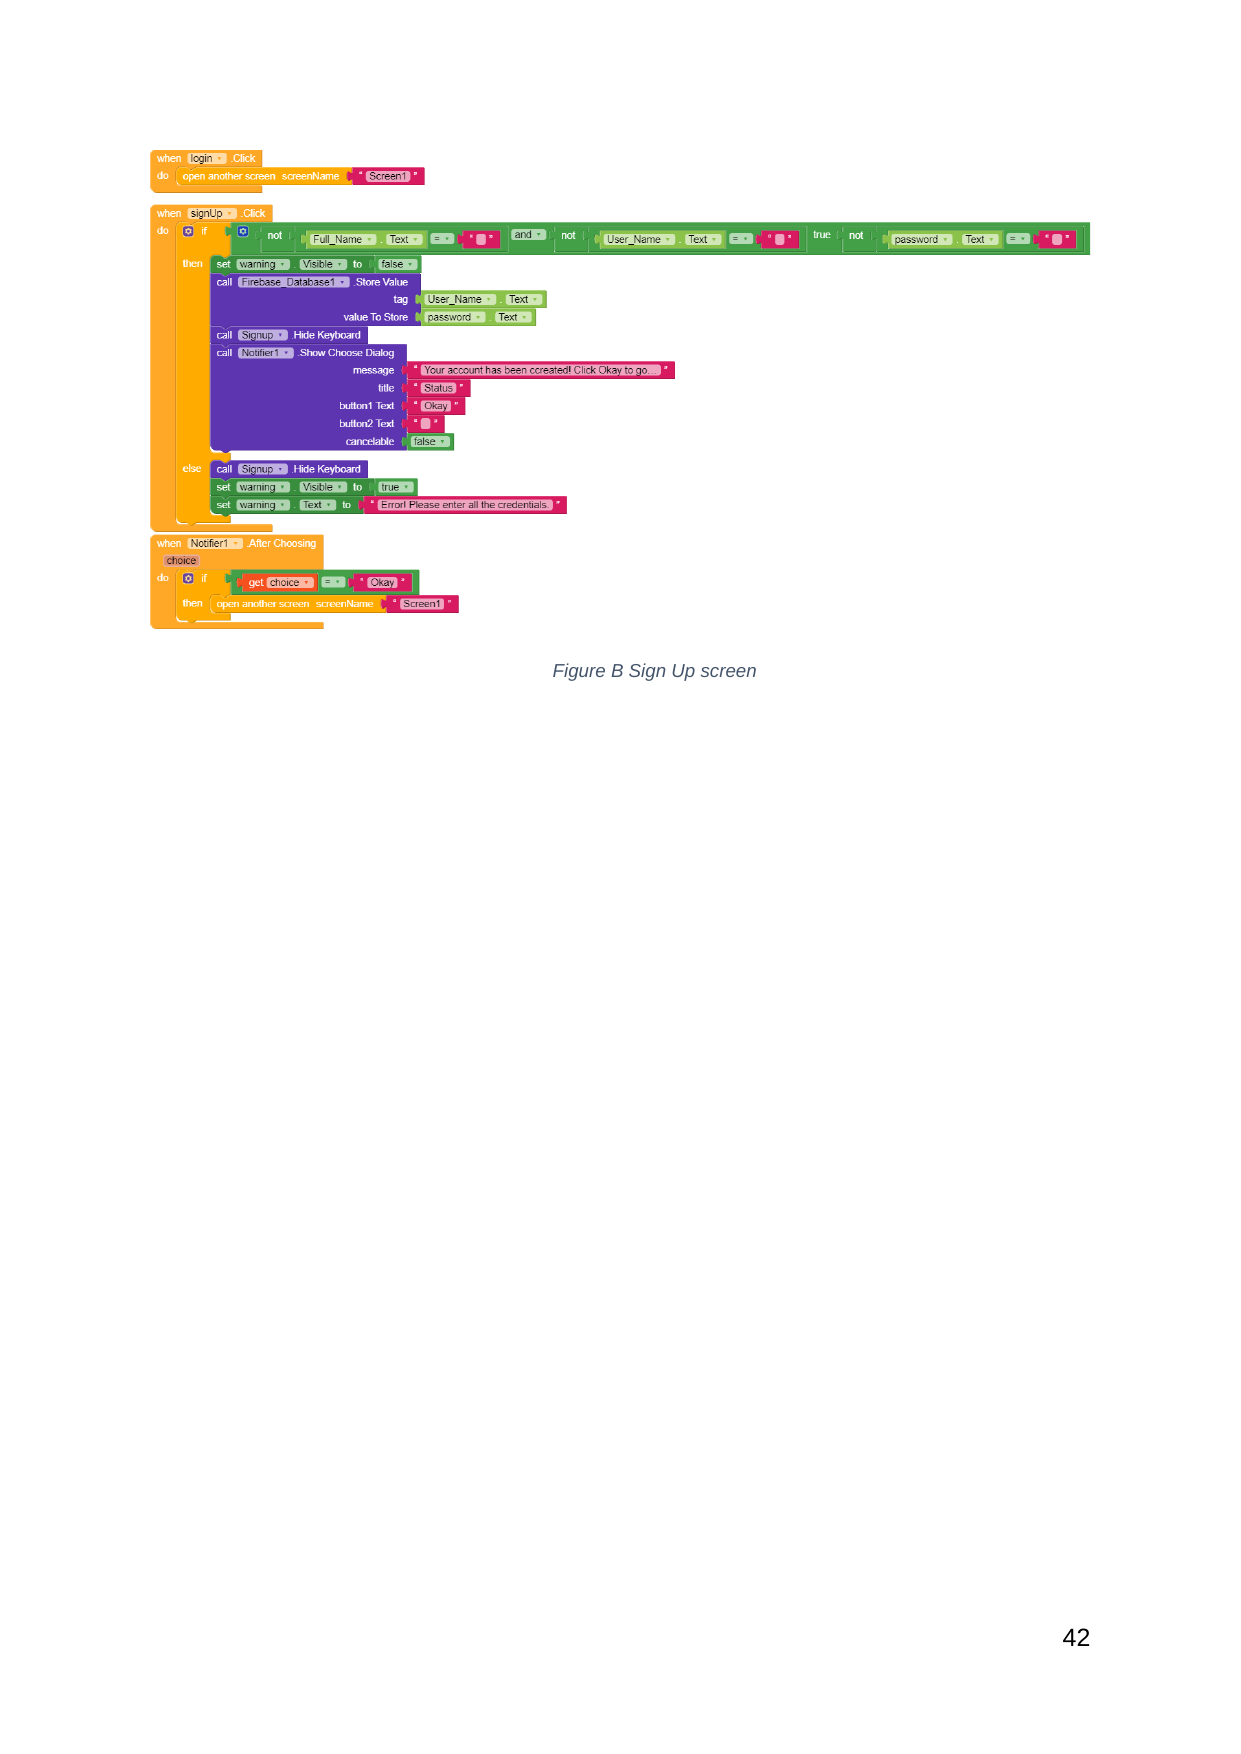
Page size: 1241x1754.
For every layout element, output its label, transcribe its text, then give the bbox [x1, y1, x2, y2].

picture [150, 150, 1091, 629]
text Figure B Sign Up screen [150, 660, 1090, 682]
